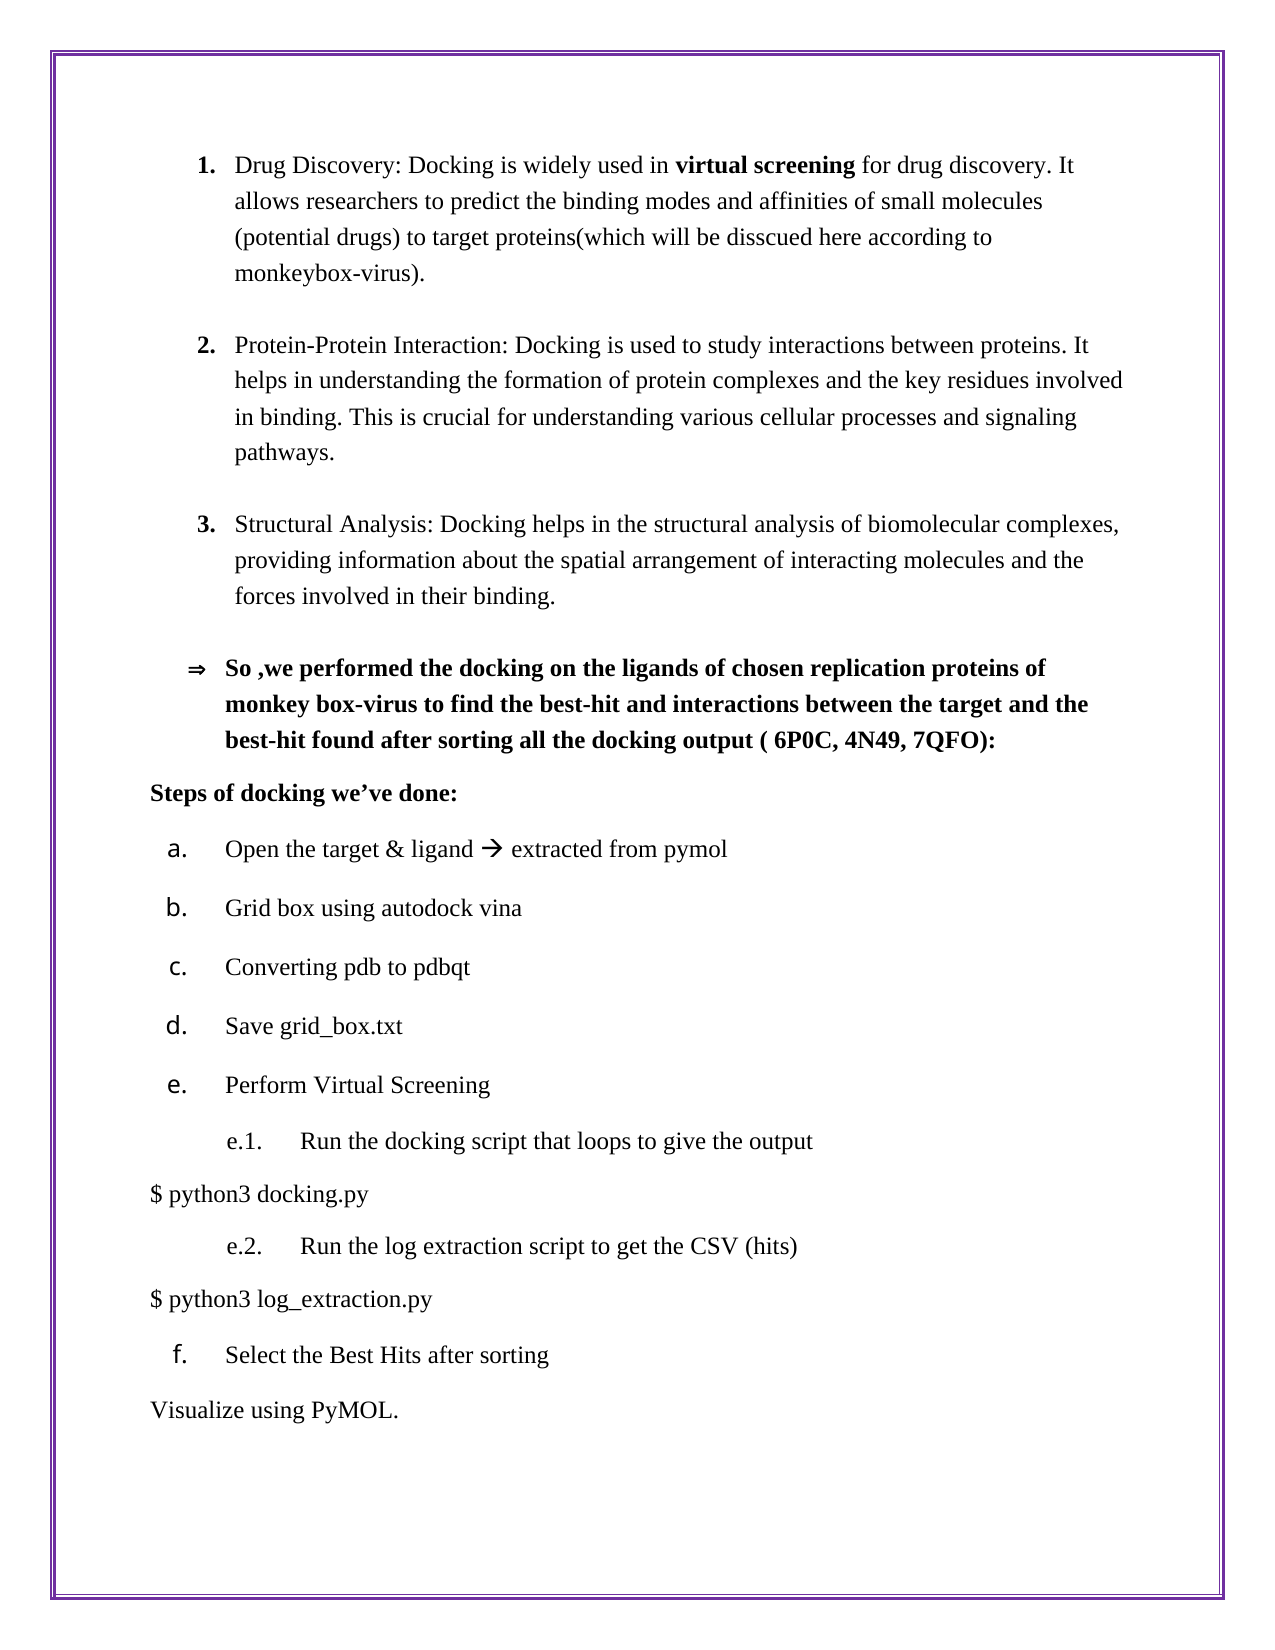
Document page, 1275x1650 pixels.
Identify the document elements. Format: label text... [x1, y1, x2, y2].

list Open the target & ligand extracted from pymol [187, 830, 1125, 864]
list Perform Virtual Screening [187, 1067, 1125, 1101]
list Drug Discovery: Docking is widely used in virtual screening for drug discovery. It allows researchers to predict the binding modes and affinities of small molecules (potential drugs) to target proteins(which will be disscued here according to monkeybox-virus). [197, 150, 1125, 287]
list Run the log extraction script to get the CSV (hits) [262, 1231, 1125, 1260]
list Converting pdb to pdbqt [187, 948, 1125, 983]
list Select the Best Hits after sorting [187, 1336, 1125, 1371]
text $ python3 log_extraction.py [150, 1284, 1125, 1313]
list Save grid_box.txt [187, 1008, 1125, 1042]
list Grid box using autodock vina [187, 889, 1125, 923]
list Structural Analysis: Docking helps in the structural analysis of biomolecular complexes, providing information about the spatial arrangement of interacting molecules and the forces involved in their binding. [197, 509, 1125, 610]
text Steps of docking we’ve done: [150, 778, 1125, 806]
text Visualize using PyMOL. [150, 1396, 1125, 1424]
list Run the docking script that loops to give the output [262, 1126, 1125, 1155]
text $ python3 docking.py [150, 1179, 1125, 1207]
list So ,we performed the docking on the ligands of chosen replication proteins of monkey box-virus to find the best-hit and interactions between the target and the best-hit found after sorting all the docking output ( 6P0C, 4N49, 7QFO): [187, 653, 1125, 754]
list Protein-Protein Interaction: Docking is used to study interactions between proteins. It helps in understanding the formation of protein complexes and the key residues involved in binding. This is crucial for understanding various cellular processes and signaling pathways. [197, 330, 1125, 466]
